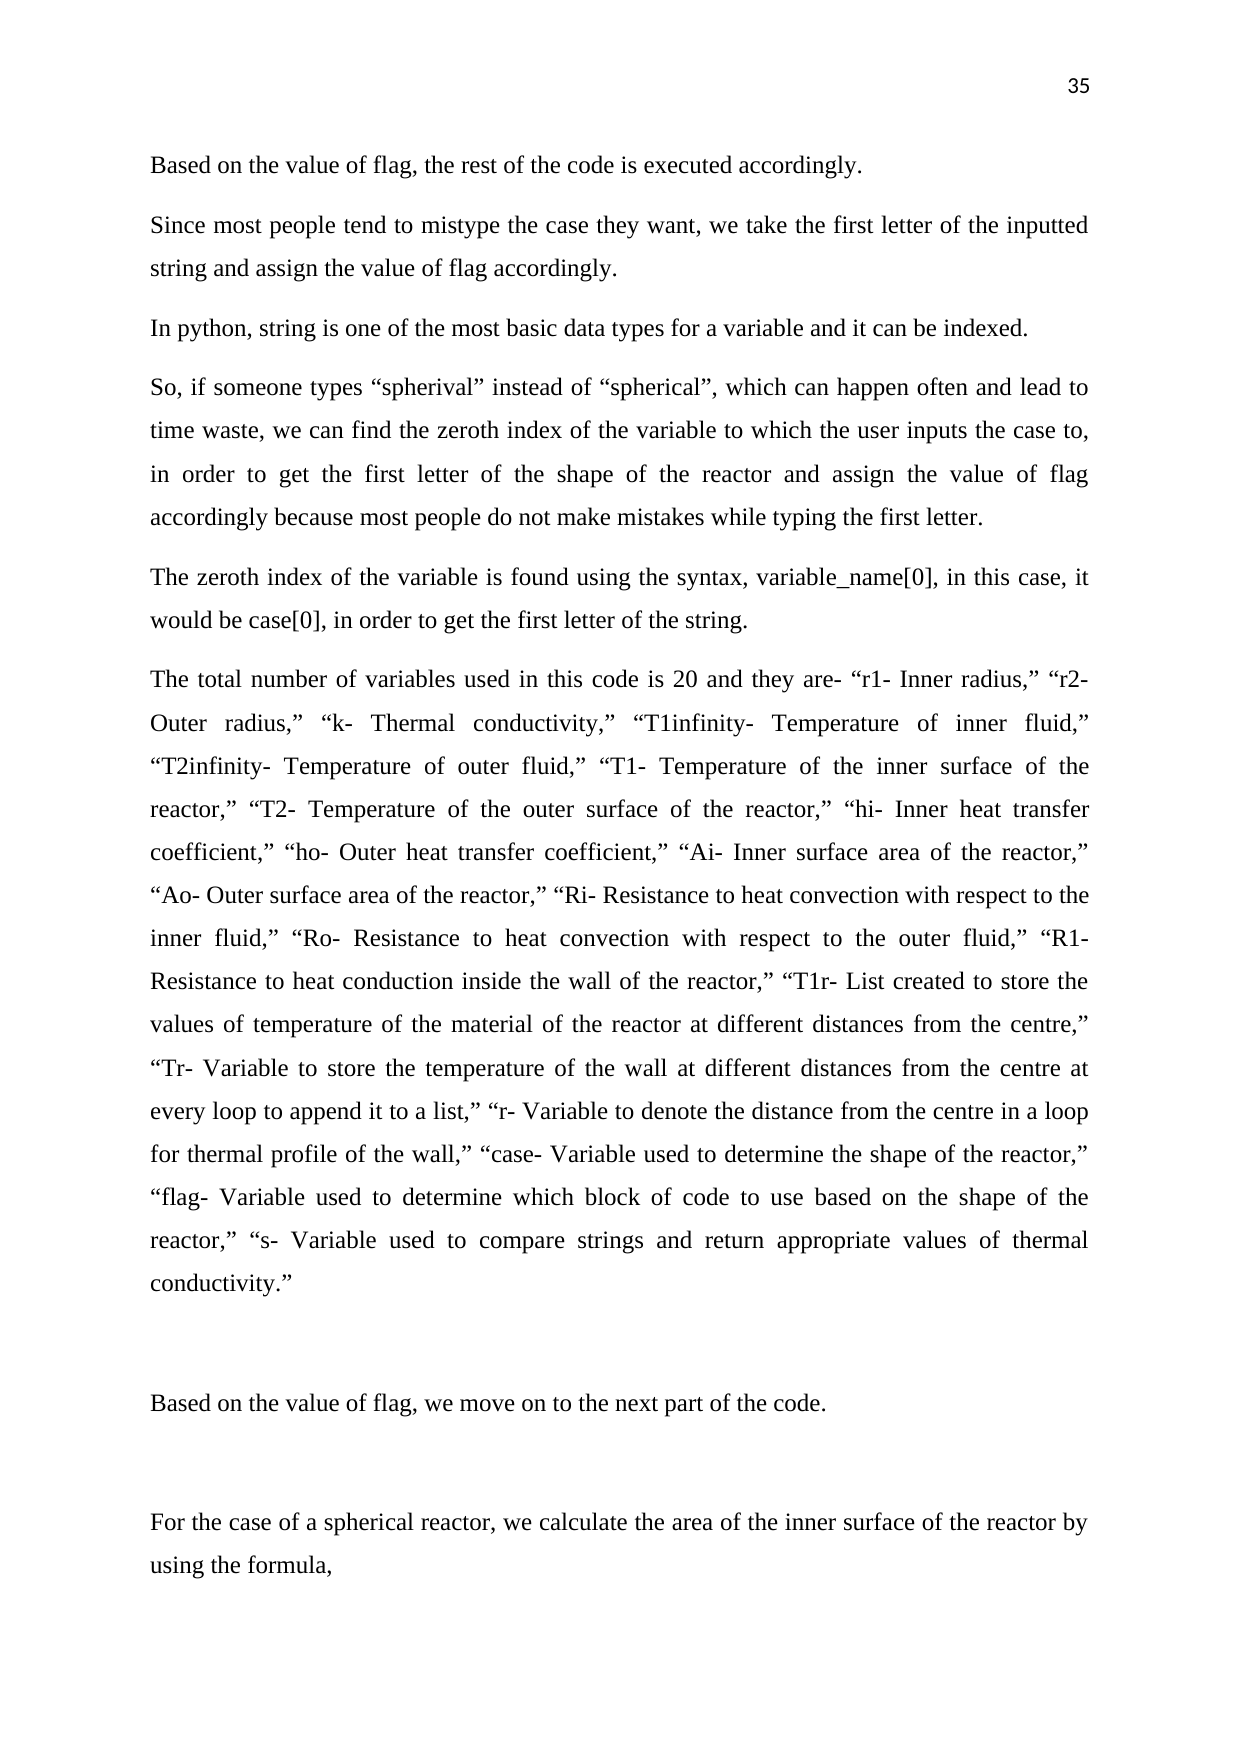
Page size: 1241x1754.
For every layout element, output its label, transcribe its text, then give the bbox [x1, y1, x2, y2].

text Based on the value of flag, the rest of the code is executed accordingly. [150, 150, 1090, 179]
text Since most people tend to mistype the case they want, we take the first letter of the inputted string and assign the value of flag accordingly. [150, 210, 1090, 282]
text In python, string is one of the most basic data types for a variable and it can be indexed. [150, 313, 1090, 341]
text The total number of variables used in this code is 20 and they are- “r1- Inner radius,” “r2- Outer radius,” “k- Thermal conductivity,” “T1infinity- Temperature of inner fluid,” “T2infinity- Temperature of outer fluid,” “T1- Temperature of the inner surface of the reactor,” “T2- Temperature of the outer surface of the reactor,” “hi- Inner heat transfer coefficient,” “ho- Outer heat transfer coefficient,” “Ai- Inner surface area of the reactor,” “Ao- Outer surface area of the reactor,” “Ri- Resistance to heat convection with respect to the inner fluid,” “Ro- Resistance to heat convection with respect to the outer fluid,” “R1- Resistance to heat conduction inside the wall of the reactor,” “T1r- List created to store the values of temperature of the material of the reactor at different distances from the centre,” “Tr- Variable to store the temperature of the wall at different distances from the centre at every loop to append it to a list,” “r- Variable to denote the distance from the centre in a loop for thermal profile of the wall,” “case- Variable used to determine the shape of the reactor,” “flag- Variable used to determine which block of code to use based on the shape of the reactor,” “s- Variable used to compare strings and return appropriate values of thermal conductivity.” [150, 664, 1090, 1297]
text The zeroth index of the variable is found using the syntax, variable_name[0], in this case, it would be case[0], in order to get the first letter of the string. [150, 562, 1090, 633]
text So, if someone types “spherival” instead of “spherical”, which can happen often and lead to time waste, we can find the zeroth index of the variable to which the user inputs the case to, in order to get the first letter of the shape of the reactor and assign the value of flag accordingly because most people do not make mistakes while typing the first letter. [150, 372, 1090, 531]
text For the case of a spherical reactor, we calculate the area of the inner surface of the reactor by using the formula, [150, 1507, 1090, 1579]
text Based on the value of flag, we move on to the next part of the code. [150, 1388, 1090, 1417]
